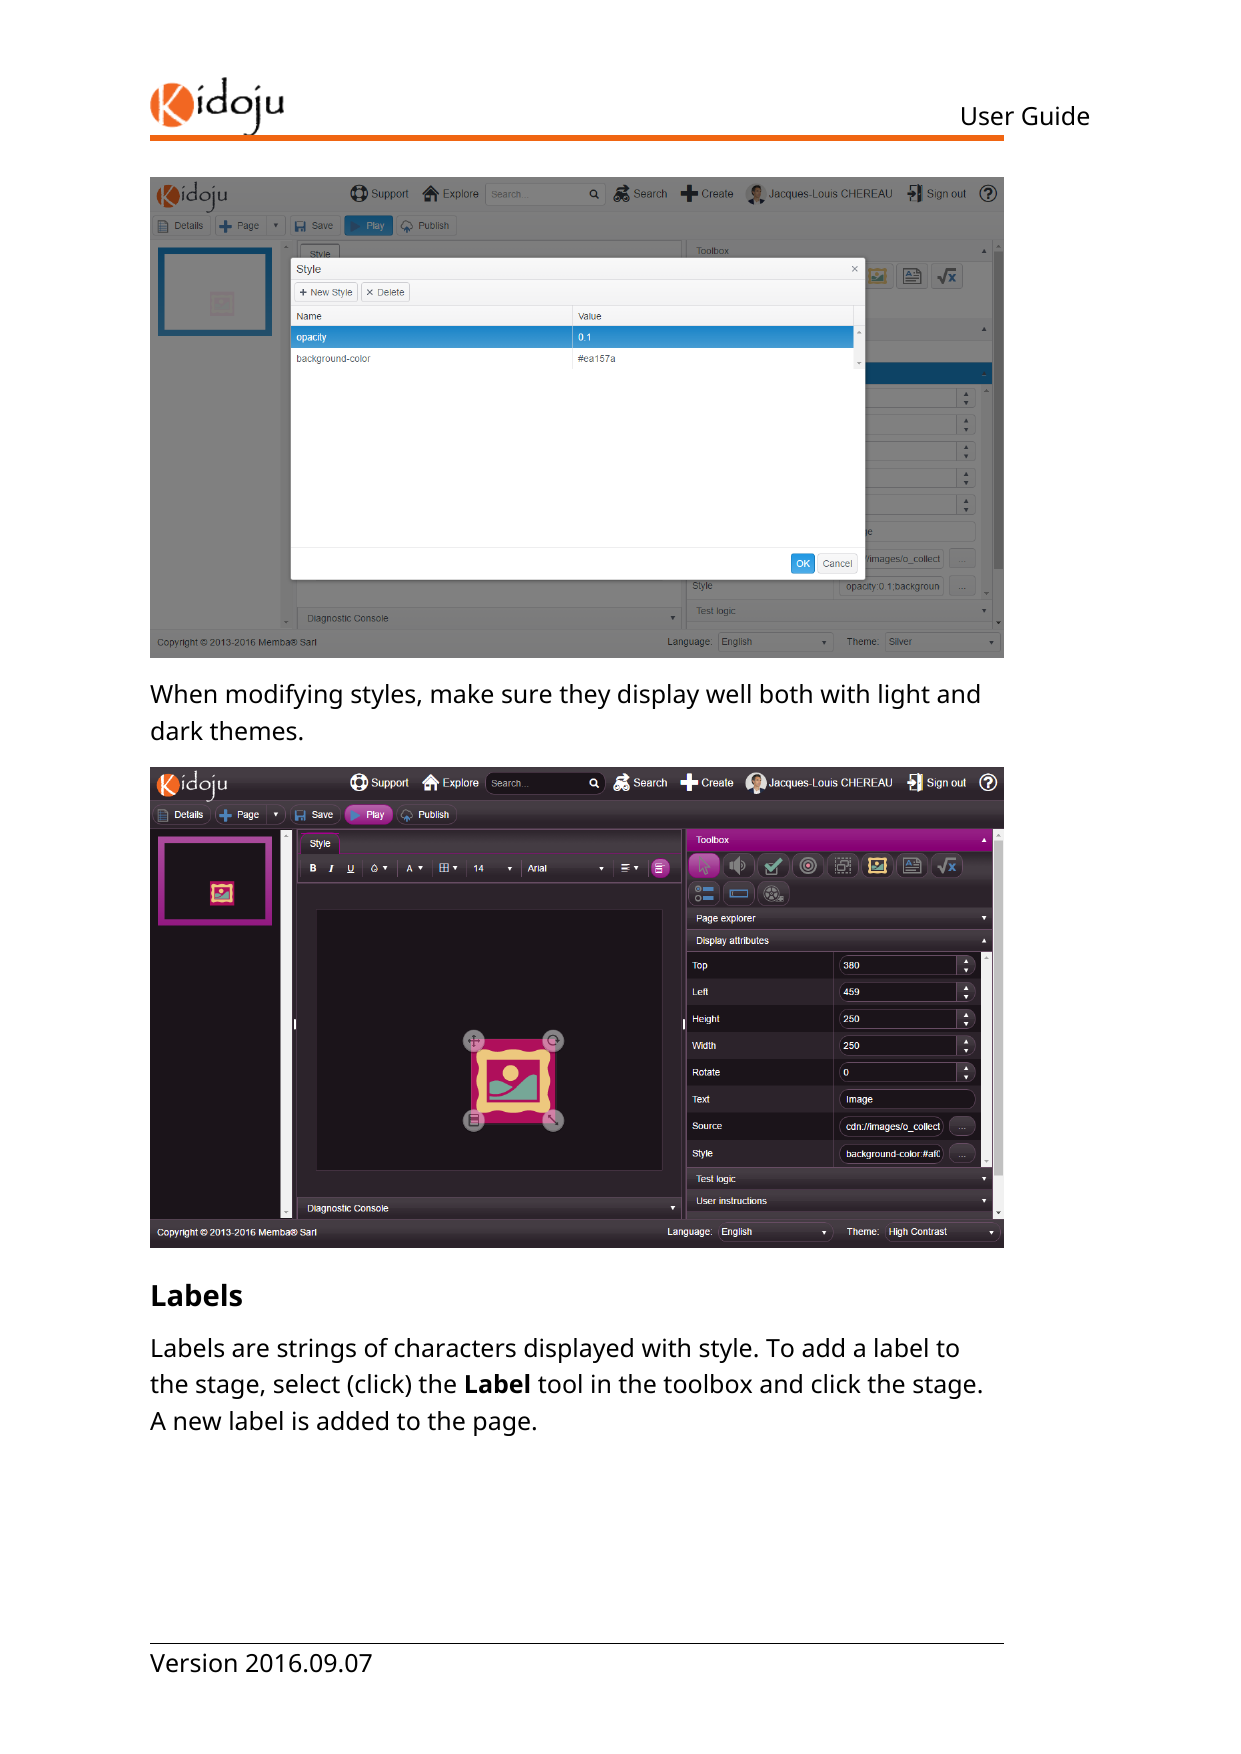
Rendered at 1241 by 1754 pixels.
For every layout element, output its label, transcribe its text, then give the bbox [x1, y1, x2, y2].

subtitle Labels [150, 1275, 1004, 1315]
text When modifying styles, make sure they display well both with light and dark themes. [150, 677, 1004, 748]
picture [150, 76, 284, 135]
picture [150, 177, 1004, 658]
picture [150, 767, 1004, 1248]
text Labels are strings of characters displayed with style. To add a label to the stage, select (click) the Label tool in the toolbox and click the stage. A new label is added to the page. [150, 1330, 1004, 1438]
